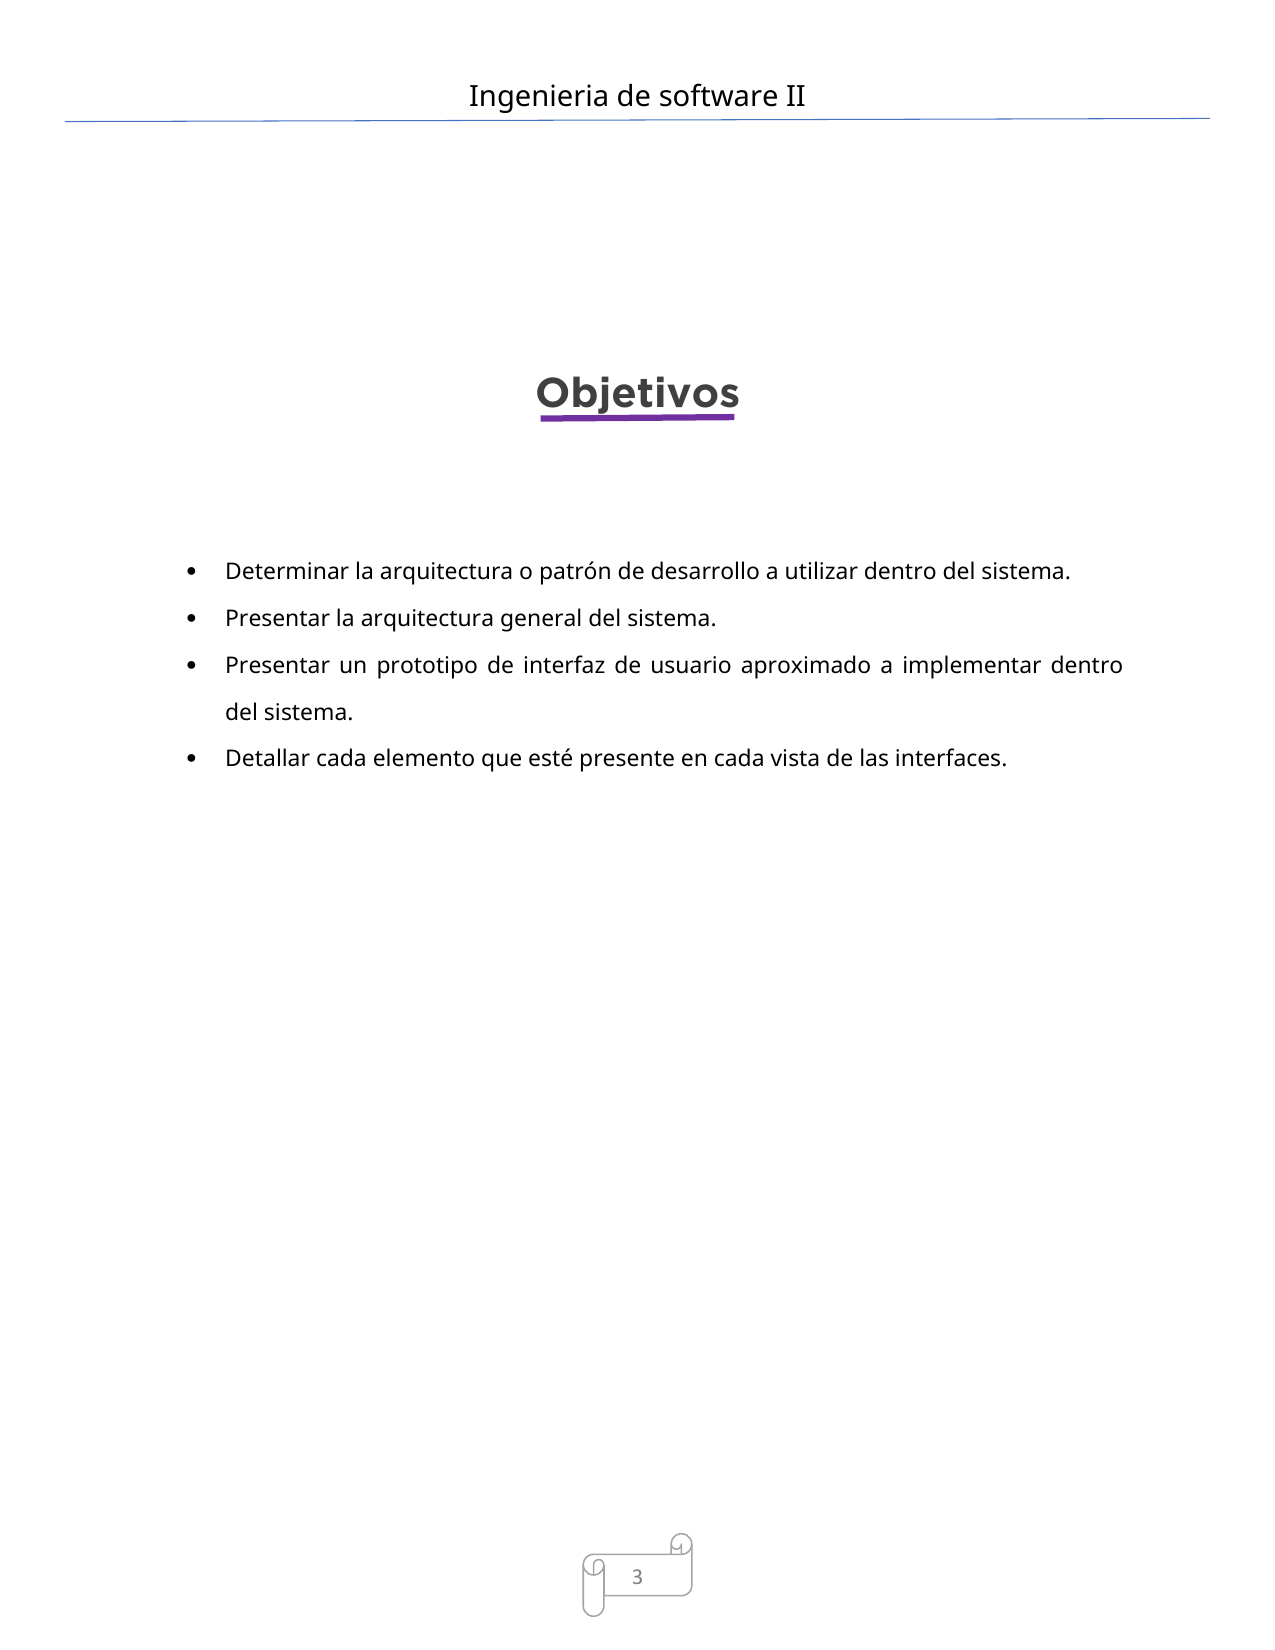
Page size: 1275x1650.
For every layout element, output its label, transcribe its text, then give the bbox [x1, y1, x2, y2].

text Objetivos [150, 369, 1125, 415]
list Presentar un prototipo de interfaz de usuario aproximado a implementar dentro del sistema. [187, 649, 1125, 727]
list Determinar la arquitectura o patrón de desarrollo a utilizar dentro del sistema. [187, 555, 1125, 586]
list Detallar cada elemento que esté presente en cada vista de las interfaces. [187, 742, 1125, 774]
list Presentar la arquitectura general del sistema. [187, 602, 1125, 633]
